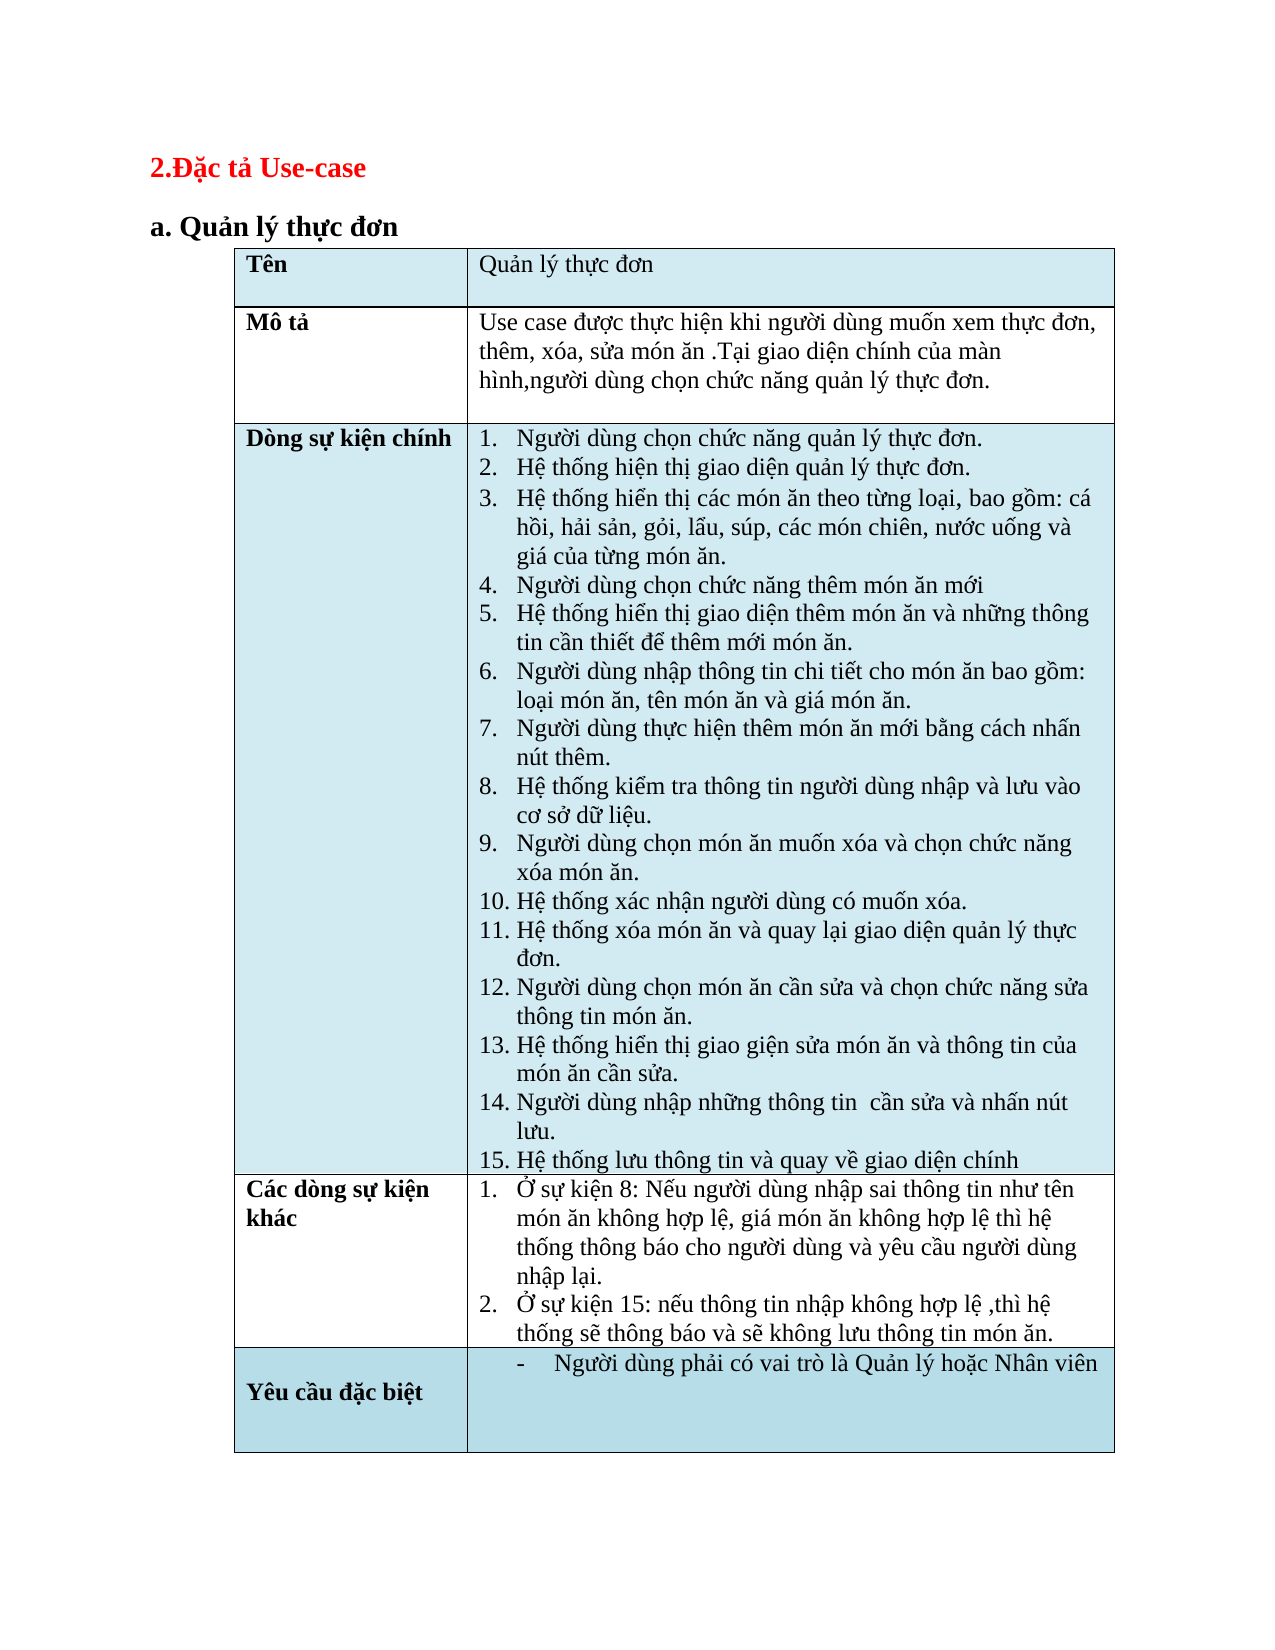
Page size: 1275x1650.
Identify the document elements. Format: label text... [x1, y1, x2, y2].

table_header Quản lý thực đơn [468, 249, 1114, 306]
table_cell Người dùng phải có vai trò là Quản lý hoặc Nhân viên [468, 1348, 1114, 1452]
table_cell Ở sự kiện 8: Nếu người dùng nhập sai thông tin như tên món ăn không hợp lệ, giá món ăn không hợp lệ thì hệ thống thông báo cho người dùng và yêu cầu người dùng nhập lại. Ở sự kiện 15: nếu thông tin nhập không hợp lệ ,thì hệ thống sẽ thông báo và sẽ không lưu thông tin món ăn. [468, 1175, 1114, 1347]
table_cell Use case được thực hiện khi người dùng muốn xem thực đơn, thêm, xóa, sửa món ăn .Tại giao diện chính của màn hình,người dùng chọn chức năng quản lý thực đơn. [468, 308, 1114, 422]
table_header Tên [235, 249, 467, 306]
table_cell Yêu cầu đặc biệt [235, 1348, 467, 1452]
table_cell Dòng sự kiện chính [235, 424, 467, 1173]
subtitle a. Quản lý thực đơn [150, 209, 1125, 243]
table_cell Các dòng sự kiện khác [235, 1175, 467, 1347]
table_cell Mô tả [235, 308, 467, 422]
subtitle 2.Đặc tả Use-case [150, 150, 1125, 183]
table_cell Người dùng chọn chức năng quản lý thực đơn. Hệ thống hiện thị giao diện quản lý thực đơn. Hệ thống hiển thị các món ăn theo từng loại, bao gồm: cá hồi, hải sản, gỏi, lẩu, súp, các món chiên, nước uống và giá của từng món ăn. Người dùng chọn chức năng thêm món ăn mới Hệ thống hiển thị giao diện thêm món ăn và những thông tin cần thiết để thêm mới món ăn. Người dùng nhập thông tin chi tiết cho món ăn bao gồm: loại món ăn, tên món ăn và giá món ăn. Người dùng thực hiện thêm món ăn mới bằng cách nhấn nút thêm. Hệ thống kiểm tra thông tin người dùng nhập và lưu vào cơ sở dữ liệu. Người dùng chọn món ăn muốn xóa và chọn chức năng xóa món ăn. Hệ thống xác nhận người dùng có muốn xóa. Hệ thống xóa món ăn và quay lại giao diện quản lý thực đơn. Người dùng chọn món ăn cần sửa và chọn chức năng sửa thông tin món ăn. Hệ thống hiển thị giao giện sửa món ăn và thông tin của món ăn cần sửa. Người dùng nhập những thông tin cần sửa và nhấn nút lưu. Hệ thống lưu thông tin và quay về giao diện chính [468, 424, 1114, 1173]
